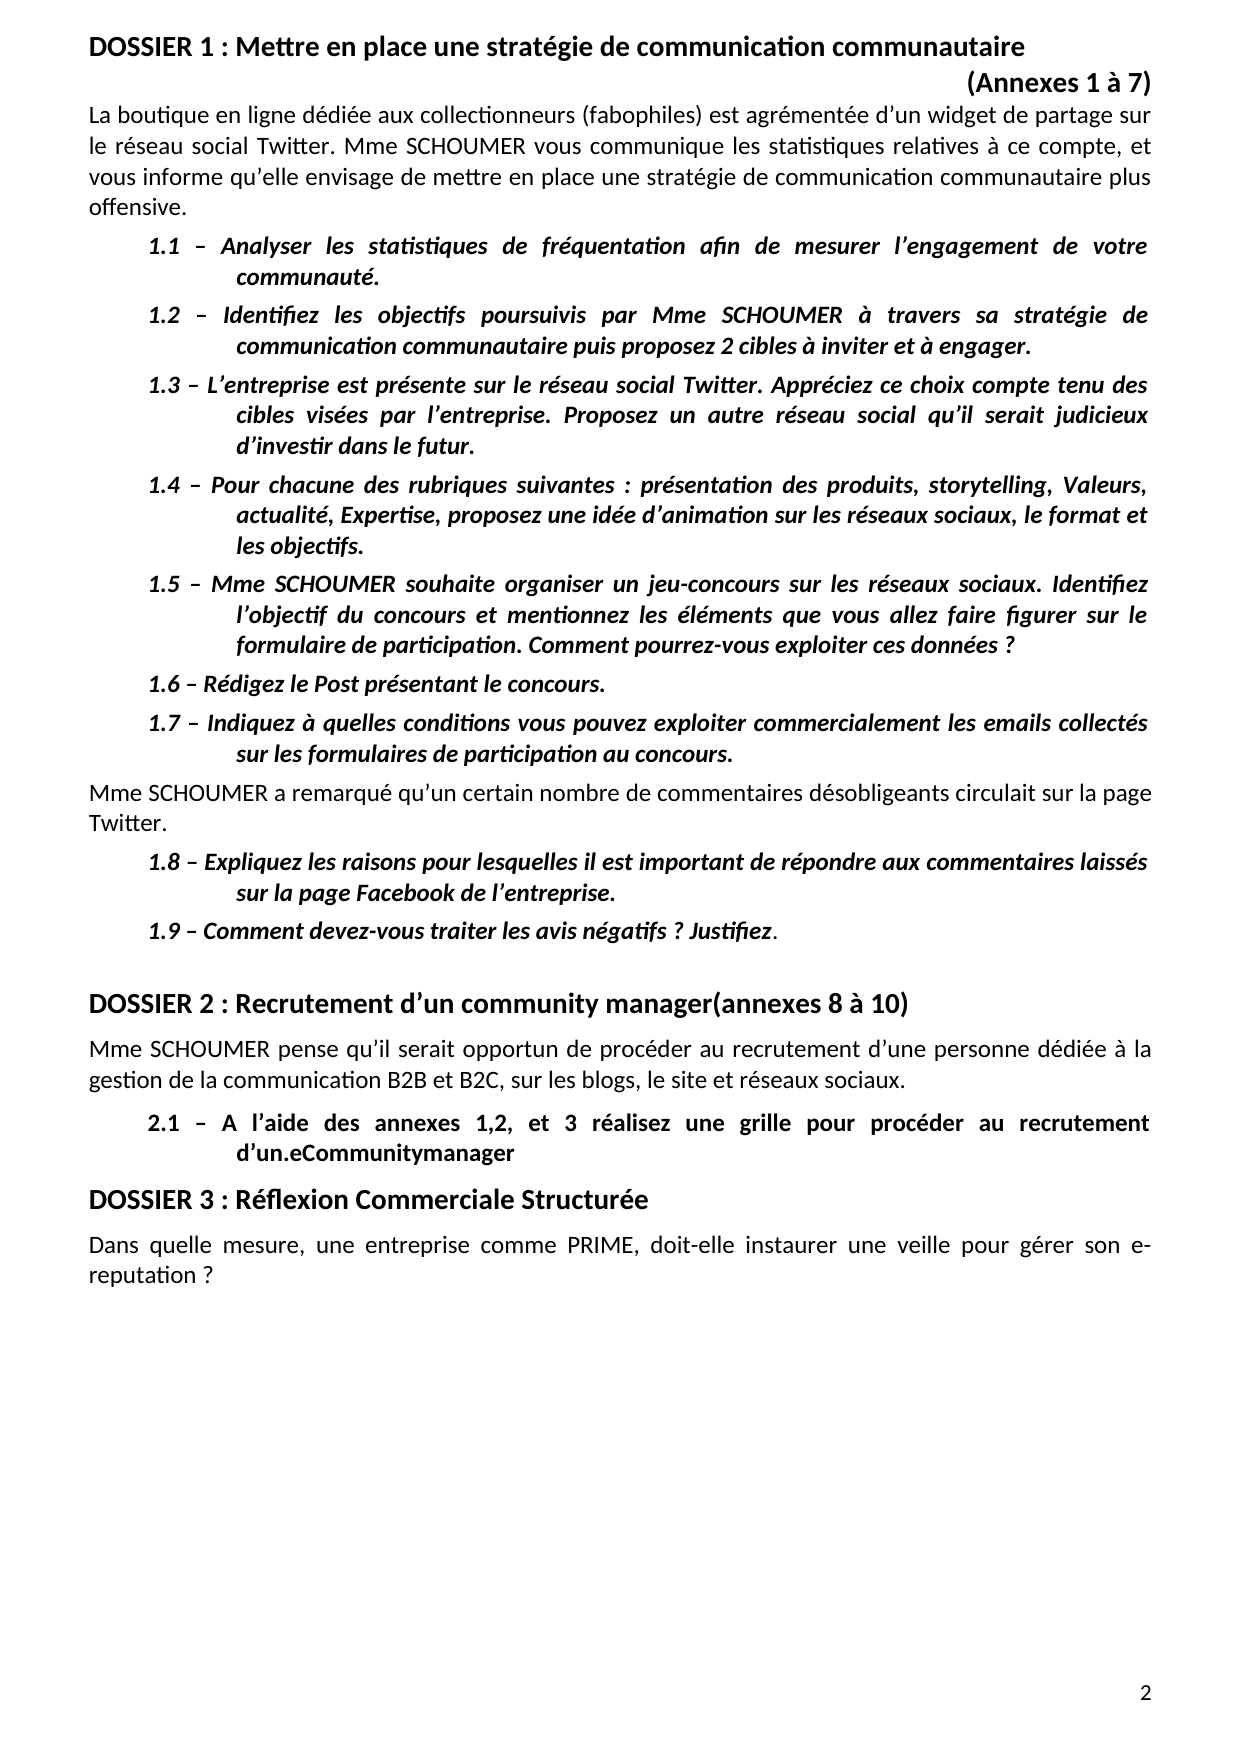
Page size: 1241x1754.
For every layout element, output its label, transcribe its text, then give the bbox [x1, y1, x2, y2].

text 1.2 – Identifiez les objectifs poursuivis par Mme SCHOUMER à travers sa stratégie de communication communautaire puis proposez 2 cibles à inviter et à engager. [147, 299, 1152, 361]
text 1.3 – L’entreprise est présente sur le réseau social Twitter. Appréciez ce choix compte tenu des cibles visées par l’entreprise. Proposez un autre réseau social qu’il serait judicieux d’investir dans le futur. [147, 369, 1152, 460]
text La boutique en ligne dédiée aux collectionneurs (fabophiles) est agrémentée d’un widget de partage sur le réseau social Twitter. Mme SCHOUMER vous communique les statistiques relatives à ce compte, et vous informe qu’elle envisage de mettre en place une stratégie de communication communautaire plus offensive. [88, 100, 1152, 222]
text 1.9 – Comment devez-vous traiter les avis négatifs ? Justifiez. [147, 916, 1152, 946]
text 1.8 – Expliquez les raisons pour lesquelles il est important de répondre aux commentaires laissés sur la page Facebook de l’entreprise. [147, 846, 1152, 907]
text 1.4 – Pour chacune des rubriques suivantes : présentation des produits, storytelling, Valeurs, actualité, Expertise, proposez une idée d’animation sur les réseaux sociaux, le format et les objectifs. [147, 469, 1152, 560]
text 1.6 – Rédigez le Post présentant le concours. [147, 668, 1152, 699]
text 1.5 – Mme SCHOUMER souhaite organiser un jeu-concours sur les réseaux sociaux. Identifiez l’objectif du concours et mentionnez les éléments que vous allez faire figurer sur le formulaire de participation. Comment pourrez-vous exploiter ces données ? [147, 569, 1152, 660]
text (Annexes 1 à 7) [88, 64, 1152, 100]
text 1.7 – Indiquez à quelles conditions vous pouvez exploiter commercialement les emails collectés sur les formulaires de participation au concours. [147, 707, 1152, 768]
text Dans quelle mesure, une entreprise comme PRIME, doit-elle instaurer une veille pour gérer son e-reputation ? [88, 1229, 1152, 1290]
text 1.1 – Analyser les statistiques de fréquentation afin de mesurer l’engagement de votre communauté. [147, 230, 1152, 291]
text 2.1 – A l’aide des annexes 1,2, et 3 réalisez une grille pour procéder au recrutement d’un.eCommunitymanager [147, 1107, 1152, 1168]
text DOSSIER 2 : Recrutement d’un community manager(annexes 8 à 10) [88, 985, 1152, 1021]
text DOSSIER 3 : Réflexion Commerciale Structurée [88, 1181, 1152, 1216]
text Mme SCHOUMER a remarqué qu’un certain nombre de commentaires désobligeants circulait sur la page Twitter. [88, 777, 1152, 838]
text Mme SCHOUMER pense qu’il serait opportun de procéder au recrutement d’une personne dédiée à la gestion de la communication B2B et B2C, sur les blogs, le site et réseaux sociaux. [88, 1033, 1152, 1094]
text DOSSIER 1 : Mettre en place une stratégie de communication communautaire [88, 28, 1152, 64]
